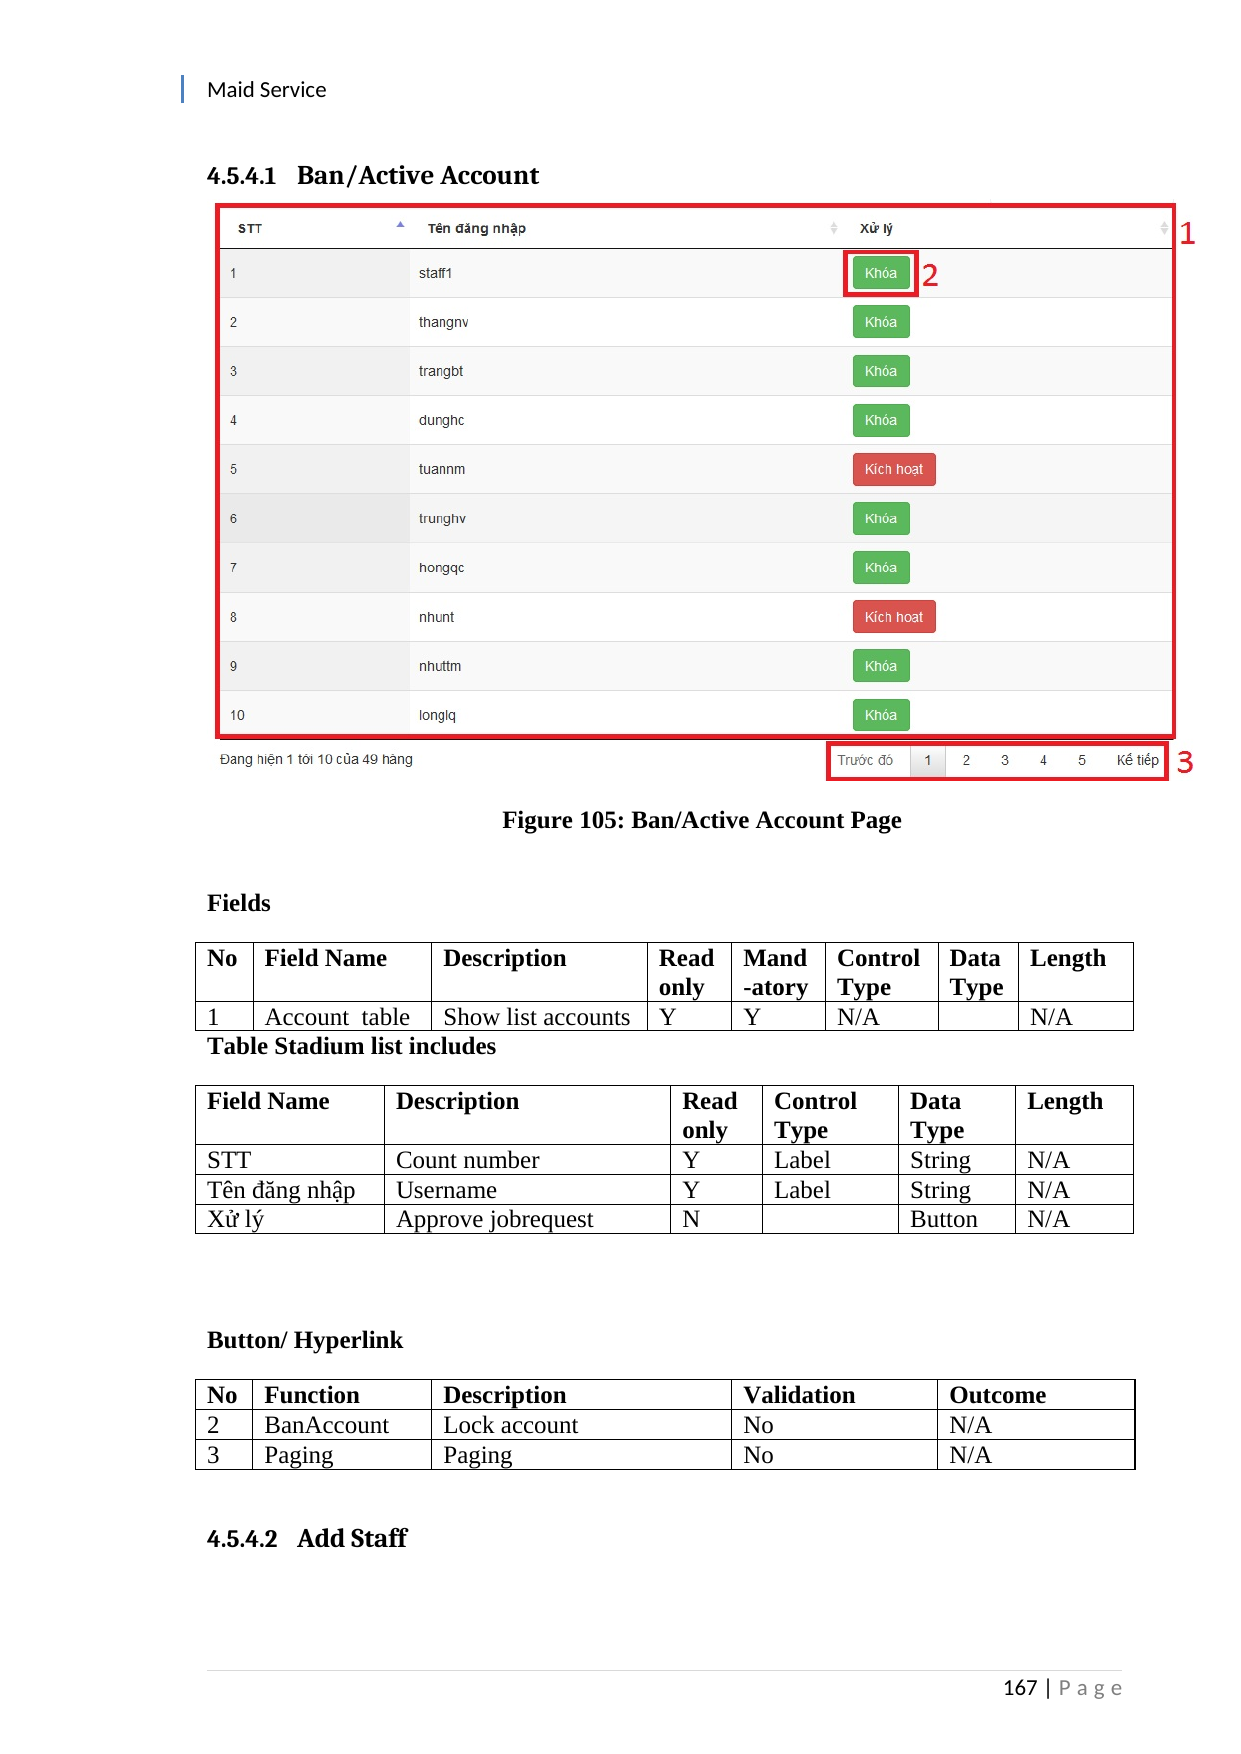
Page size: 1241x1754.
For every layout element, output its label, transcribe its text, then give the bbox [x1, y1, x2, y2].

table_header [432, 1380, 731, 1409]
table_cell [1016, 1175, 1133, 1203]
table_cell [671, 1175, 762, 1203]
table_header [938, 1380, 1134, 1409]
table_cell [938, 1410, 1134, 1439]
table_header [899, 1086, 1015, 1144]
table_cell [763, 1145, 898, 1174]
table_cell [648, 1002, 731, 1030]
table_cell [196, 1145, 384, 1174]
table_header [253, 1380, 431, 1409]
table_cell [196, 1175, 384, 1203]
text Fields [207, 888, 1122, 917]
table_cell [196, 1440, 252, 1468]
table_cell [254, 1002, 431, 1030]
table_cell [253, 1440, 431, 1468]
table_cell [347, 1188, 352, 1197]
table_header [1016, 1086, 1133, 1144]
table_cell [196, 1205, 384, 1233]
text Figure 105: Ban/Active Account Page [207, 806, 1122, 834]
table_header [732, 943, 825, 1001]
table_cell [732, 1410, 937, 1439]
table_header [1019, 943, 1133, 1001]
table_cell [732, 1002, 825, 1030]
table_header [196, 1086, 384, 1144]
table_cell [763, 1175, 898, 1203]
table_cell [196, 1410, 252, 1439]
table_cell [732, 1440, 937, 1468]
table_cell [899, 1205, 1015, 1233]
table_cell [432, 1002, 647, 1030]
picture [206, 199, 1200, 781]
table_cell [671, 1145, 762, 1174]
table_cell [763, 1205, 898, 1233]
subtitle Ban/Active Account [207, 160, 1122, 191]
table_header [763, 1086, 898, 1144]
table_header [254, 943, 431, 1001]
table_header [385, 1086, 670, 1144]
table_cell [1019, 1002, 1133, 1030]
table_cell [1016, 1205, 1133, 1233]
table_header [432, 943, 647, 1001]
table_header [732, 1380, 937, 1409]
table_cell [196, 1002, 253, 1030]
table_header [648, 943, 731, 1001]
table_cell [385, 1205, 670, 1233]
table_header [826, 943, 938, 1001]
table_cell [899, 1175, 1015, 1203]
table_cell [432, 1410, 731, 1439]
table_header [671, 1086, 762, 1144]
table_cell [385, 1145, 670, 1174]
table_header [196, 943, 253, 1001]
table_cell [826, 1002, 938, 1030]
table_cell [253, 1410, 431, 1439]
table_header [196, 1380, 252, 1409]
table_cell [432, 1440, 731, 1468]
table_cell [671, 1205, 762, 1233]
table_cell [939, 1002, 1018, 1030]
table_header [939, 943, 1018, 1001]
text Table Stadium list includes [207, 1031, 1122, 1060]
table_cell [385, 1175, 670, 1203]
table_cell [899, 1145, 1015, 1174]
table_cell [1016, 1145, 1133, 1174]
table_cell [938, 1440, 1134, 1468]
text Button/ Hyperlink [207, 1325, 1122, 1354]
subtitle Add Staff [207, 1523, 1122, 1554]
